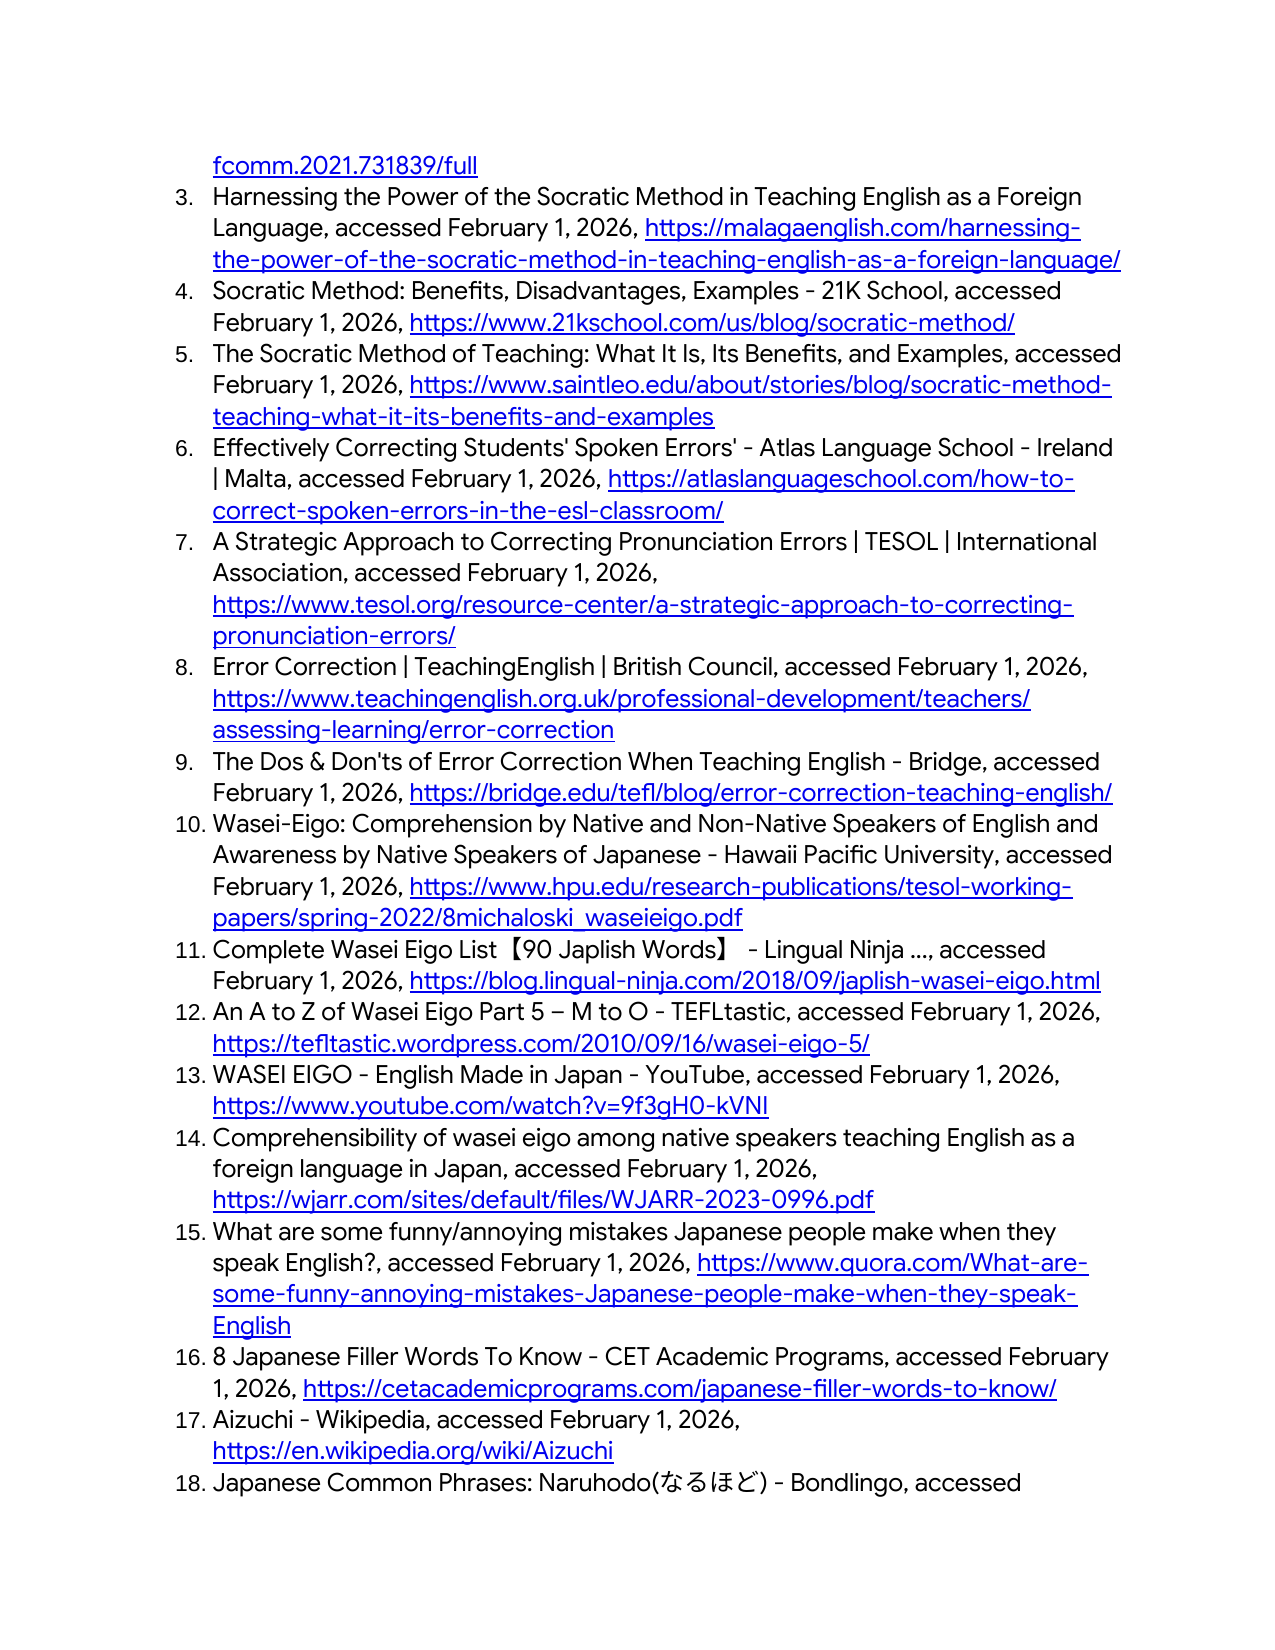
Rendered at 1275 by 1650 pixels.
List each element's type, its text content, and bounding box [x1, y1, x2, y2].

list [175, 1467, 1125, 1498]
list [175, 150, 1125, 181]
list Aizuchi - Wikipedia, accessed February 1, 2026, https://en.wikipedia.org/wiki/Aizuchi [175, 1404, 1125, 1467]
list The Socratic Method of Teaching: What It Is, Its Benefits, and Examples, accessed February 1, 2026, https://www.saintleo.edu/about/stories/blog/socratic-method-teaching-what-it-its-benefits-and-examples [175, 338, 1125, 432]
list Socratic Method: Benefits, Disadvantages, Examples - 21K School, accessed February 1, 2026, https://www.21kschool.com/us/blog/socratic-method/ [175, 275, 1125, 338]
list WASEI EIGO - English Made in Japan - YouTube, accessed February 1, 2026, https://www.youtube.com/watch?v=9f3gH0-kVNI [175, 1059, 1125, 1122]
list What are some funny/annoying mistakes Japanese people make when they speak English?, accessed February 1, 2026, https://www.quora.com/What-are-some-funny-annoying-mistakes-Japanese-people-make-when-they-speak-English [175, 1216, 1125, 1341]
list Effectively Correcting Students' Spoken Errors' - Atlas Language School - Ireland | Malta, accessed February 1, 2026, https://atlaslanguageschool.com/how-to-correct-spoken-errors-in-the-esl-classroom/ [175, 432, 1125, 526]
list Complete Wasei Eigo List【90 Japlish Words】 - Lingual Ninja ..., accessed February 1, 2026, https://blog.lingual-ninja.com/2018/09/japlish-wasei-eigo.html [175, 934, 1125, 997]
list Wasei-Eigo: Comprehension by Native and Non-Native Speakers of English and Awareness by Native Speakers of Japanese - Hawaii Pacific University, accessed February 1, 2026, https://www.hpu.edu/research-publications/tesol-working-papers/spring-2022/8michaloski_waseieigo.pdf [175, 808, 1125, 934]
list An A to Z of Wasei Eigo Part 5 – M to O - TEFLtastic, accessed February 1, 2026, https://tefltastic.wordpress.com/2010/09/16/wasei-eigo-5/ [175, 997, 1125, 1059]
list The Dos & Don'ts of Error Correction When Teaching English - Bridge, accessed February 1, 2026, https://bridge.edu/tefl/blog/error-correction-teaching-english/ [175, 746, 1125, 808]
list A Strategic Approach to Correcting Pronunciation Errors | TESOL | International Association, accessed February 1, 2026, https://www.tesol.org/resource-center/a-strategic-approach-to-correcting-pronunciation-errors/ [175, 526, 1125, 652]
list Error Correction | TeachingEnglish | British Council, accessed February 1, 2026, https://www.teachingenglish.org.uk/professional-development/teachers/assessing-learning/error-correction [175, 652, 1125, 746]
list 8 Japanese Filler Words To Know - CET Academic Programs, accessed February 1, 2026, https://cetacademicprograms.com/japanese-filler-words-to-know/ [175, 1341, 1125, 1404]
list Comprehensibility of wasei eigo among native speakers teaching English as a foreign language in Japan, accessed February 1, 2026, https://wjarr.com/sites/default/files/WJARR-2023-0996.pdf [175, 1122, 1125, 1216]
list Harnessing the Power of the Socratic Method in Teaching English as a Foreign Language, accessed February 1, 2026, https://malagaenglish.com/harnessing-the-power-of-the-socratic-method-in-teaching-english-as-a-foreign-language/ [175, 181, 1125, 275]
